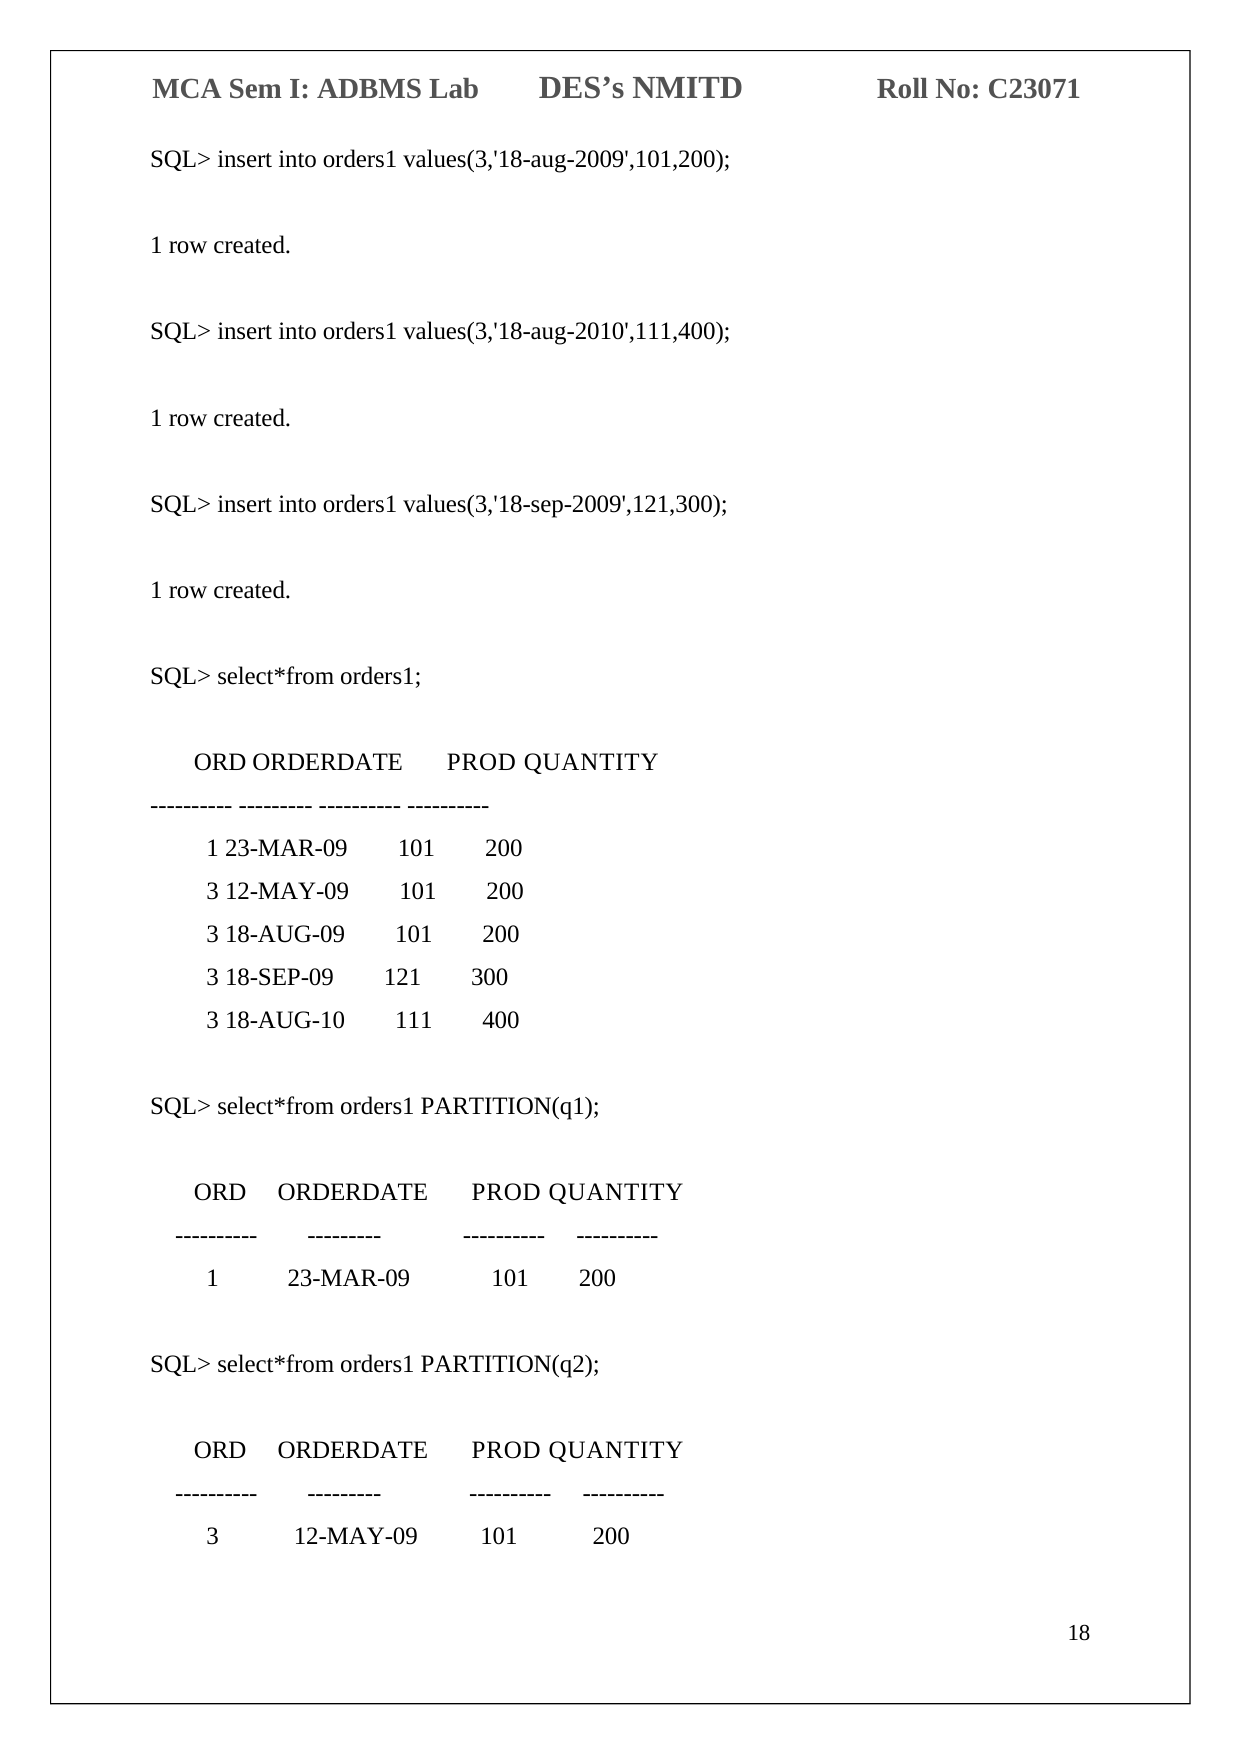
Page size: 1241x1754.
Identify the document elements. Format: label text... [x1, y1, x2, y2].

text 3 18-AUG-09 101 200 [206, 919, 521, 948]
text SQL> insert into orders1 values(3,'18-sep-2009',121,300); [150, 489, 733, 518]
text MCA Sem I: ADBMS Lab DES’s NMITD Roll No: C23071 [152, 68, 1091, 106]
text 1 row created. [150, 575, 292, 604]
text 1 23-MAR-09 101 200 [206, 833, 524, 862]
text 3 18-AUG-10 111 400 [206, 1005, 521, 1034]
text ORD ORDERDATE PROD QUANTITY [194, 748, 662, 776]
text SQL> insert into orders1 values(3,'18-aug-2009',101,200); [150, 144, 736, 173]
text SQL> select*from orders1 PARTITION(q2); [150, 1350, 603, 1378]
text ---------- --------- ---------- ---------- [150, 790, 493, 819]
text ORD ORDERDATE PROD QUANTITY [194, 1178, 687, 1206]
text ---------- --------- ---------- ---------- [175, 1479, 668, 1507]
text 3 12-MAY-09 101 200 [206, 1522, 631, 1551]
text SQL> select*from orders1 PARTITION(q1); [150, 1092, 603, 1120]
text SQL> insert into orders1 values(3,'18-aug-2010',111,400); [150, 317, 736, 346]
text 18 [1067, 1619, 1091, 1646]
text 3 18-SEP-09 121 300 [206, 962, 510, 991]
text 3 12-MAY-09 101 200 [206, 876, 525, 905]
text ---------- --------- ---------- ---------- [175, 1221, 662, 1249]
text 1 row created. [150, 231, 292, 259]
text 1 row created. [150, 403, 292, 432]
text ORD ORDERDATE PROD QUANTITY [194, 1436, 687, 1464]
text 1 23-MAR-09 101 200 [206, 1264, 618, 1292]
text SQL> select*from orders1; [150, 661, 424, 690]
